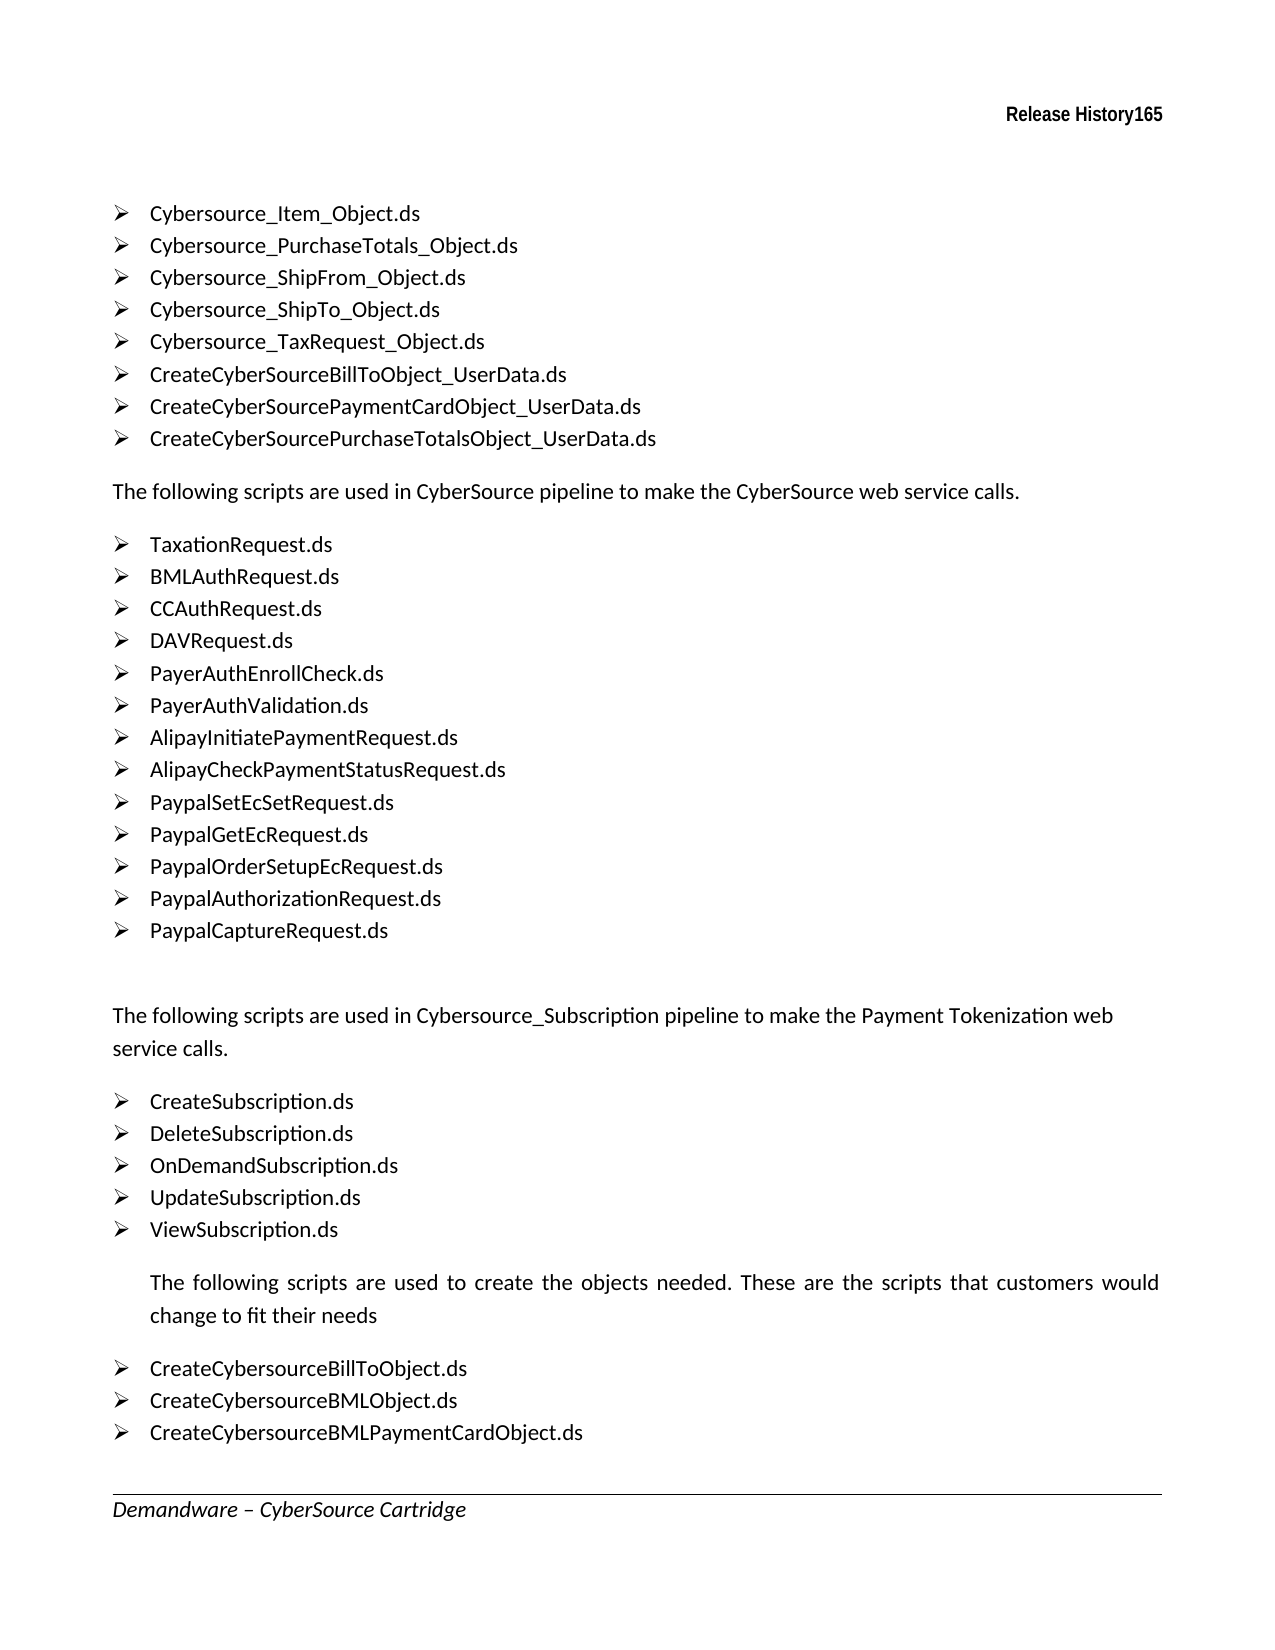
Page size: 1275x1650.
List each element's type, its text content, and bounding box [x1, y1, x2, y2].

text The following scripts are used in Cybersource_Subscription pipeline to make the Payment Tokenization web service calls. [112, 1002, 1162, 1062]
text The following scripts are used in CyberSource pipeline to make the CyberSource web service calls. [112, 477, 1162, 505]
list PaypalGetEcRequest.ds [112, 820, 1162, 848]
list OnDemandSubscription.ds [112, 1151, 1162, 1179]
list DAVRequest.ds [112, 627, 1162, 655]
list CreateCybersourceBMLObject.ds [112, 1386, 1162, 1414]
list PaypalAuthorizationRequest.ds [112, 884, 1162, 912]
list PaypalCaptureRequest.ds [112, 916, 1162, 944]
list CCAuthRequest.ds [112, 594, 1162, 622]
list TaxationRequest.ds [112, 530, 1162, 558]
list CreateCyberSourcePurchaseTotalsObject_UserData.ds [112, 424, 1162, 452]
list Cybersource_TaxRequest_Object.ds [112, 327, 1162, 356]
list PayerAuthEnrollCheck.ds [112, 659, 1162, 687]
list Cybersource_ShipTo_Object.ds [112, 295, 1162, 323]
list PayerAuthValidation.ds [112, 691, 1162, 719]
list ViewSubscription.ds [112, 1216, 1162, 1243]
list DeleteSubscription.ds [112, 1119, 1162, 1147]
list PaypalSetEcSetRequest.ds [112, 788, 1162, 816]
list UpdateSubscription.ds [112, 1183, 1162, 1211]
list Cybersource_PurchaseTotals_Object.ds [112, 231, 1162, 259]
list CreateCybersourceBMLPaymentCardObject.ds [112, 1418, 1162, 1446]
list AlipayCheckPaymentStatusRequest.ds [112, 755, 1162, 783]
list CreateCybersourceBillToObject.ds [112, 1354, 1162, 1382]
list PaypalOrderSetupEcRequest.ds [112, 852, 1162, 880]
list CreateCyberSourceBillToObject_UserData.ds [112, 360, 1162, 388]
list BMLAuthRequest.ds [112, 562, 1162, 590]
text The following scripts are used to create the objects needed. These are the scripts that customers would change to fit their needs [150, 1268, 1162, 1329]
list CreateCyberSourcePaymentCardObject_UserData.ds [112, 392, 1162, 420]
list CreateSubscription.ds [112, 1087, 1162, 1115]
list Cybersource_Item_Object.ds [112, 199, 1162, 227]
list Cybersource_ShipFrom_Object.ds [112, 263, 1162, 291]
list AlipayInitiatePaymentRequest.ds [112, 723, 1162, 751]
